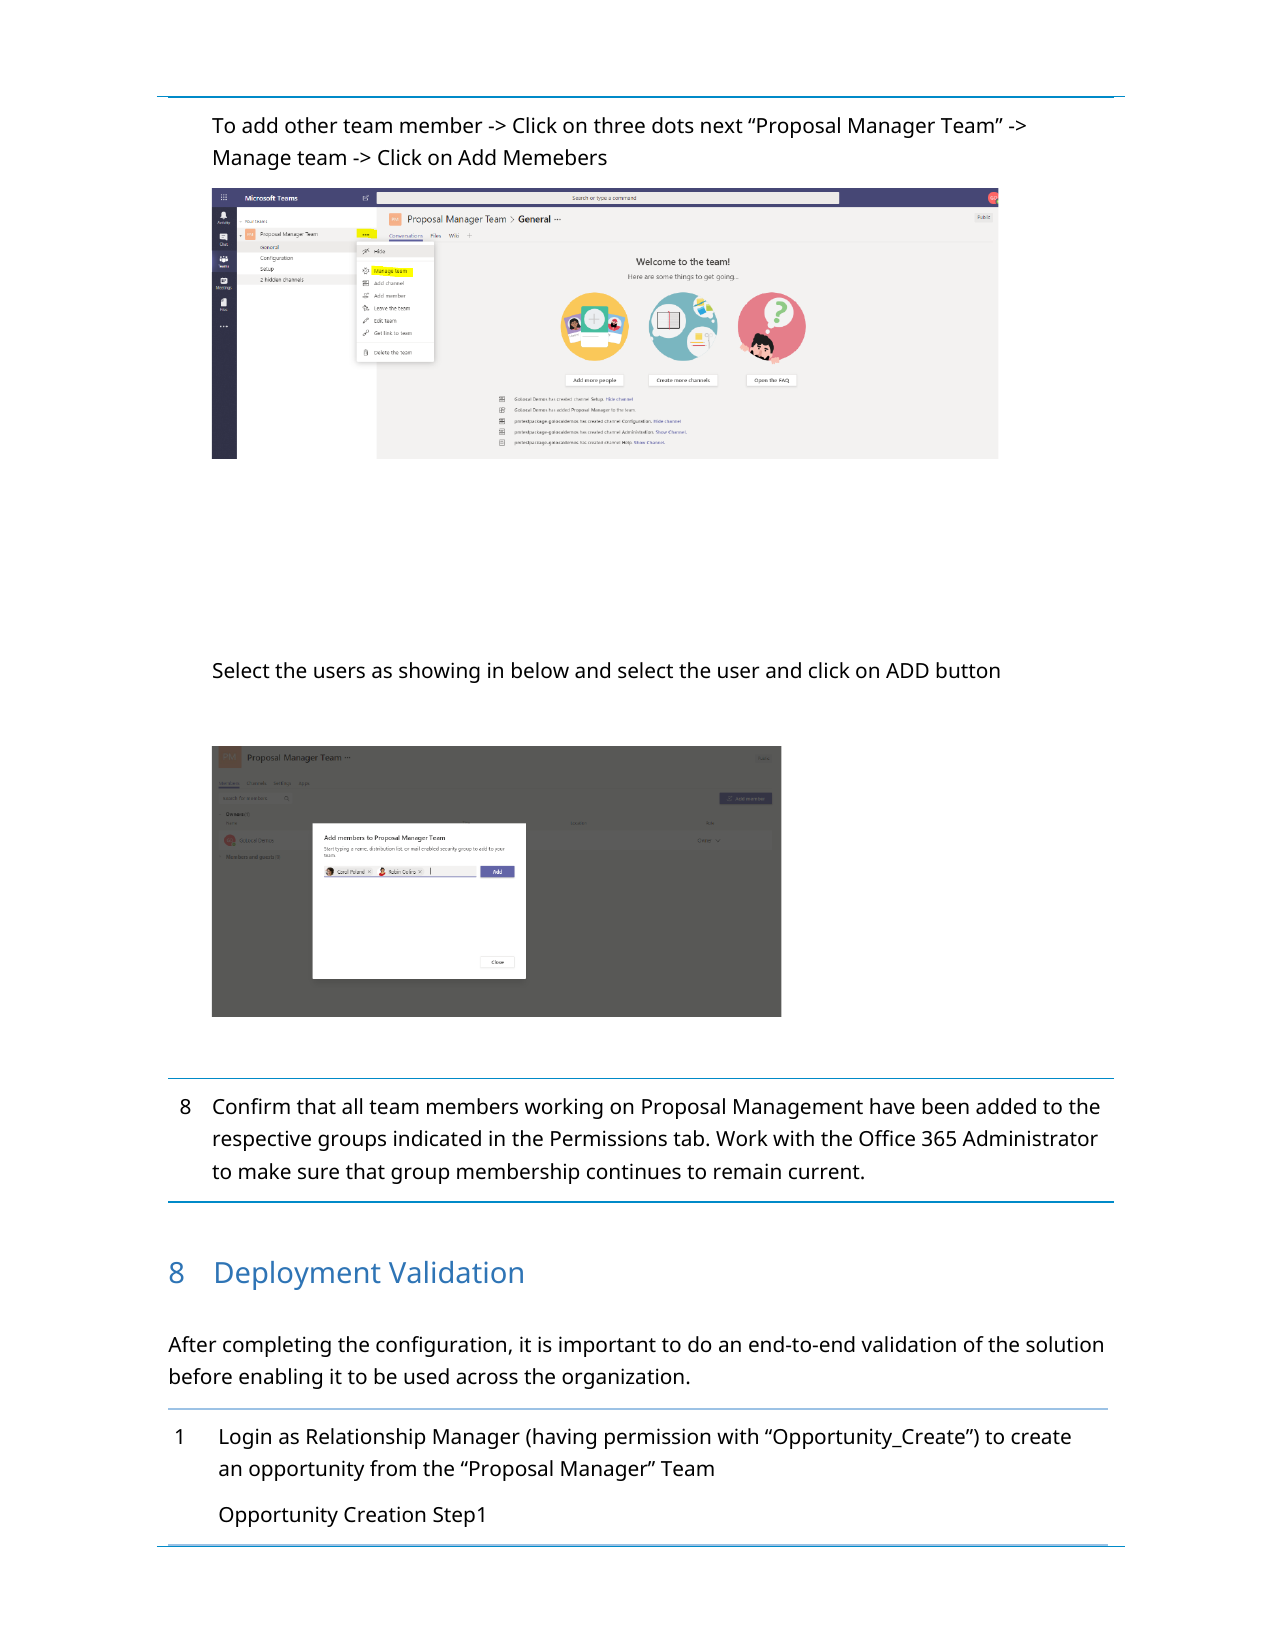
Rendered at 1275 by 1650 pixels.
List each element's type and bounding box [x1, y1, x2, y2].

picture [211, 188, 999, 459]
picture [211, 746, 782, 1017]
table_header [157, 97, 1125, 1546]
